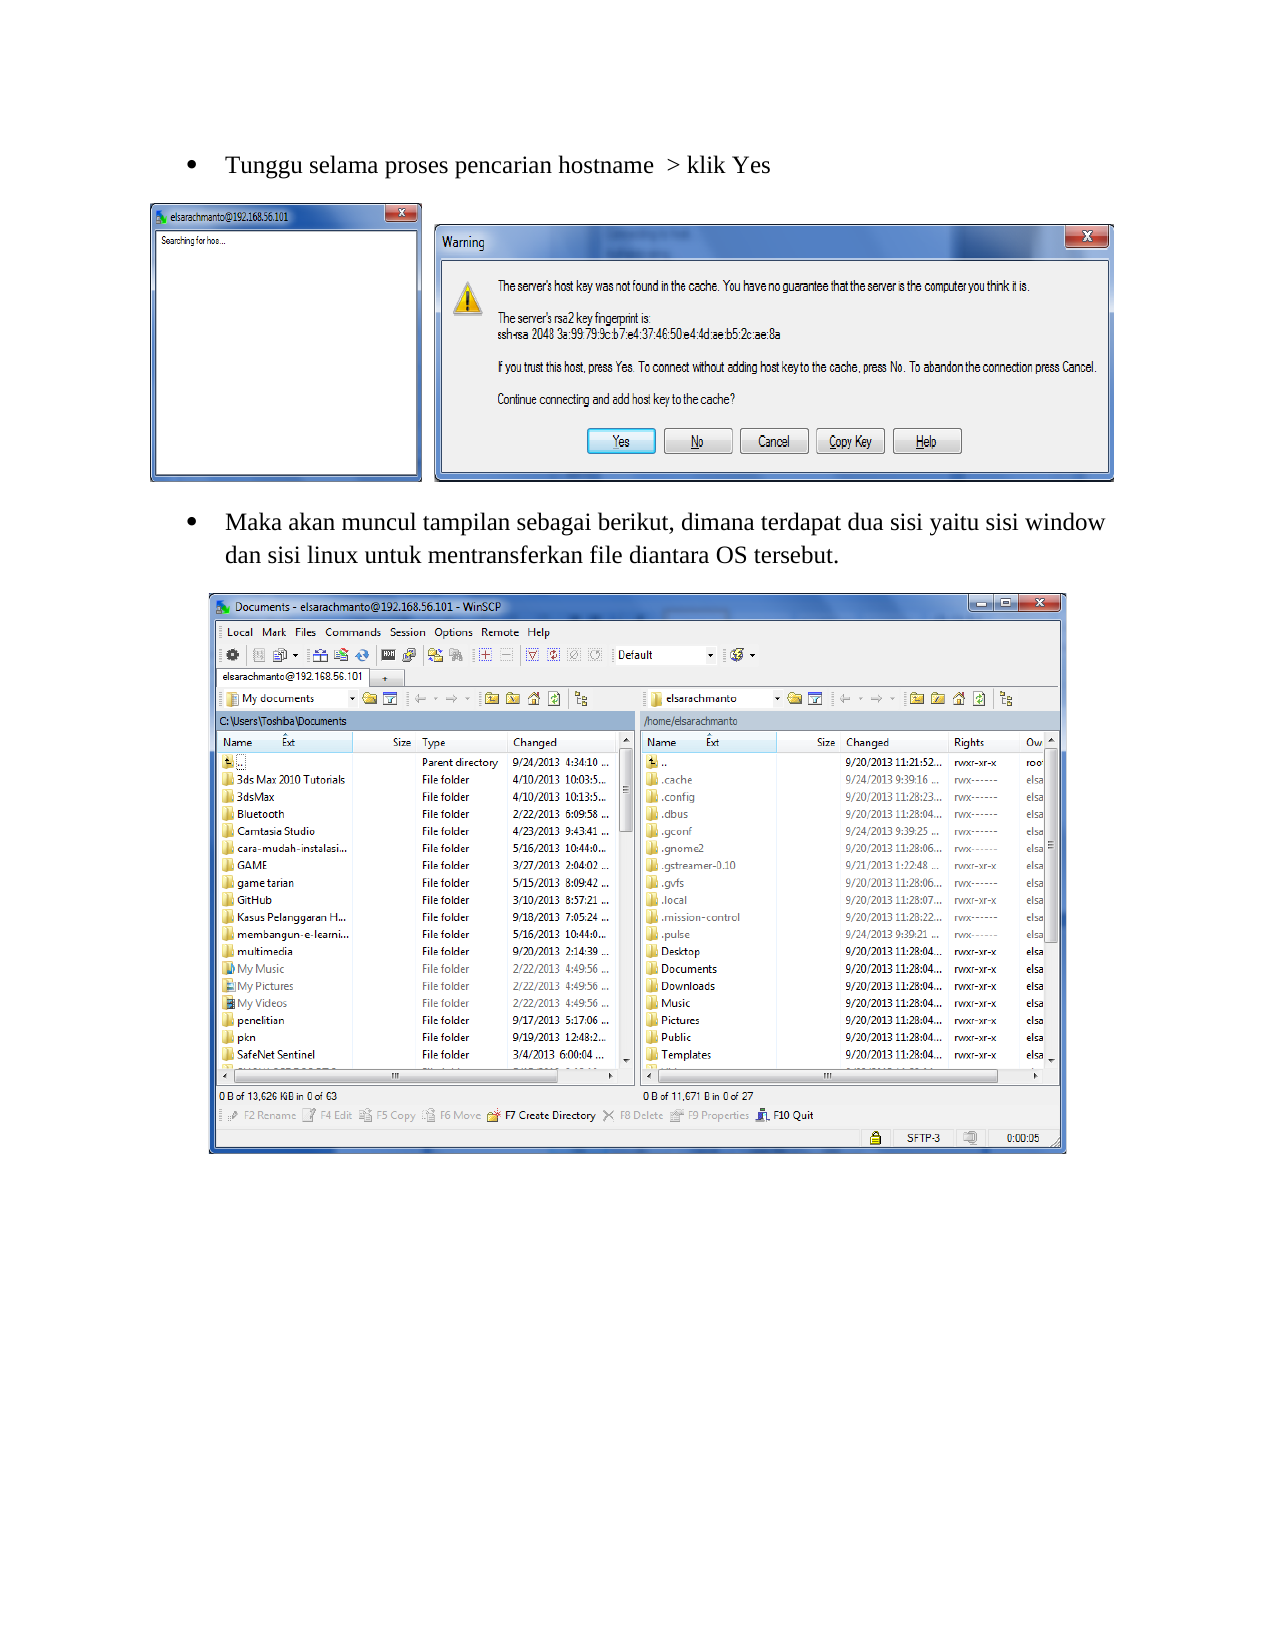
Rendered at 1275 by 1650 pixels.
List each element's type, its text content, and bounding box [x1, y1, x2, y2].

picture [150, 203, 422, 482]
list Maka akan muncul tampilan sebagai berikut, dimana terdapat dua sisi yaitu sisi window dan sisi linux untuk mentransferkan file diantara OS tersebut. [187, 507, 1125, 569]
list Tunggu selama proses pencarian hostname > klik Yes [187, 150, 1125, 179]
picture [434, 224, 1114, 482]
picture [208, 593, 1067, 1154]
